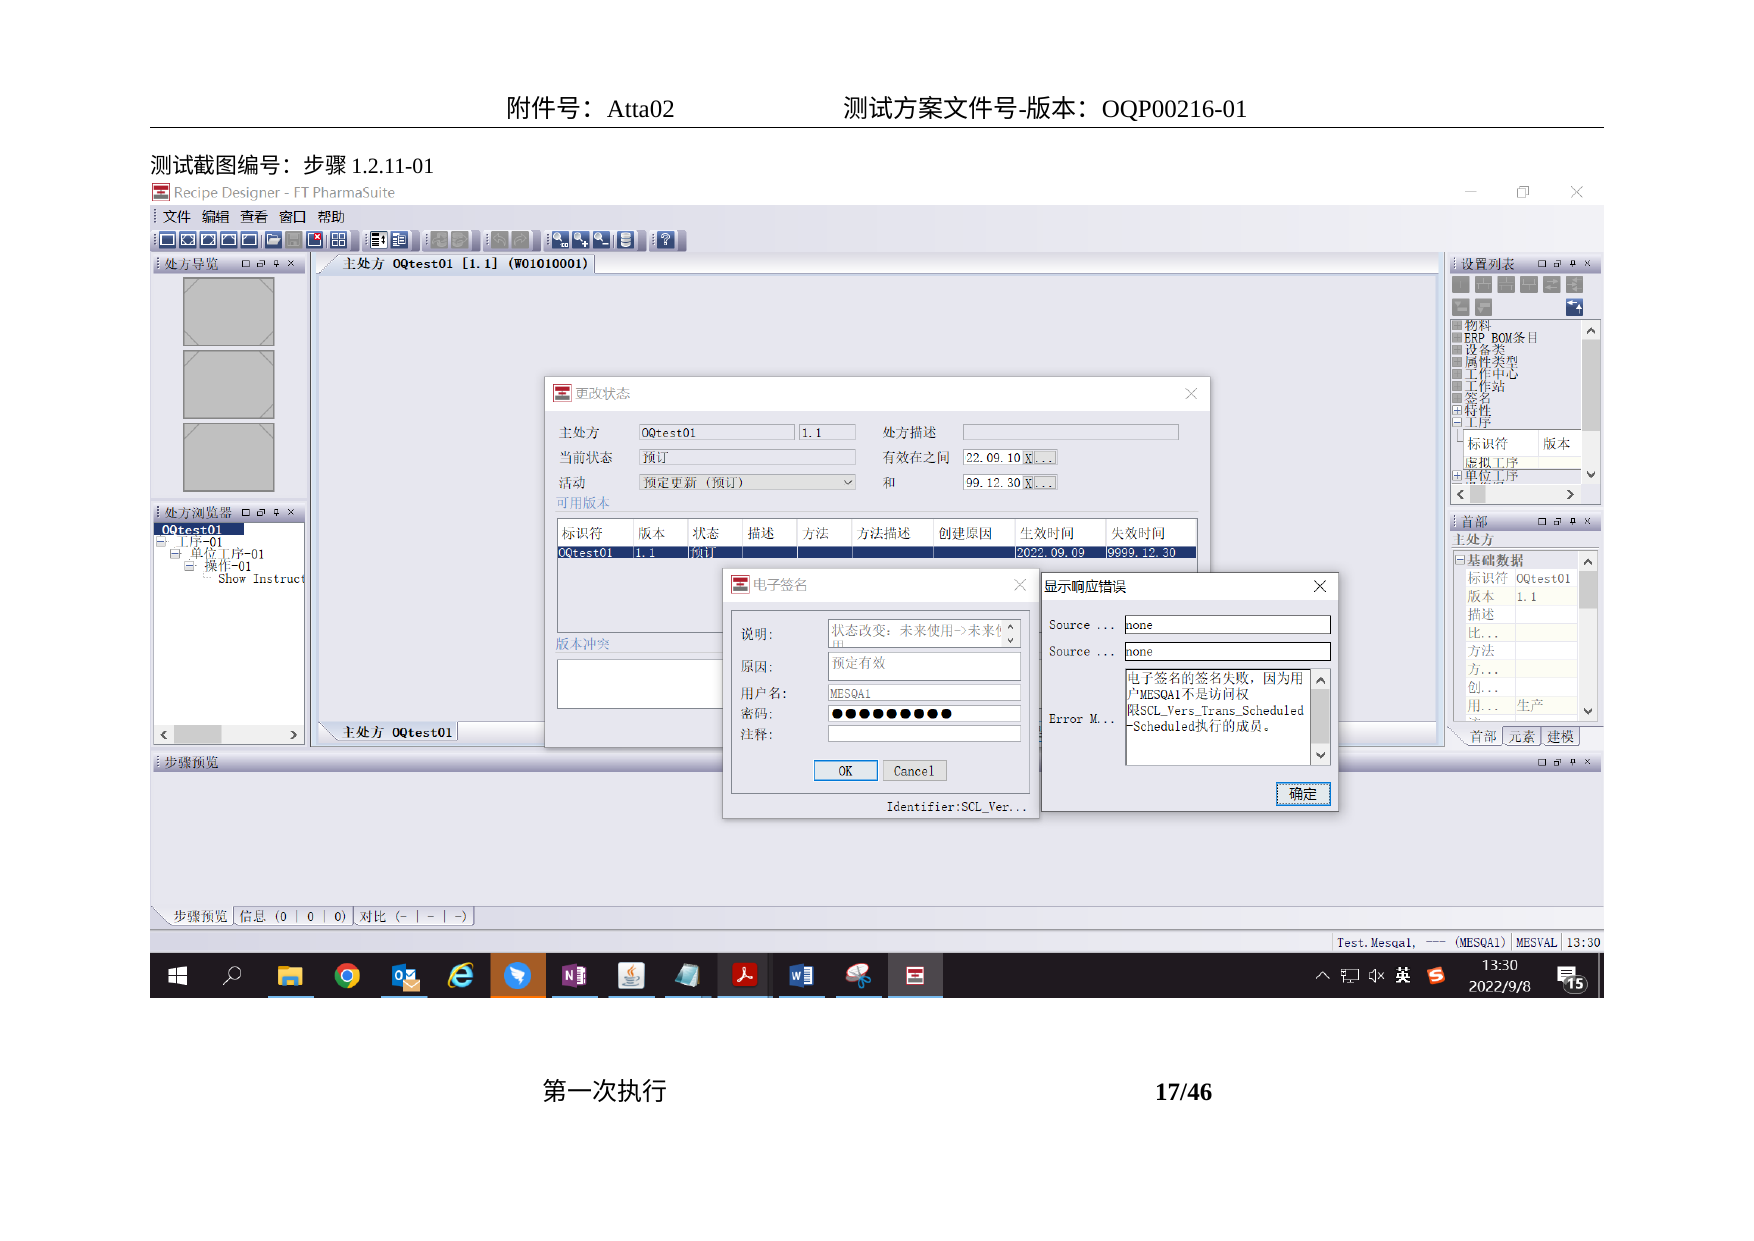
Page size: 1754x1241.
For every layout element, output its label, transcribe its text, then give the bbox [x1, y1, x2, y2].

text 测试截图编号：步骤1.2.11-01 [150, 147, 1604, 180]
picture [150, 180, 1604, 998]
